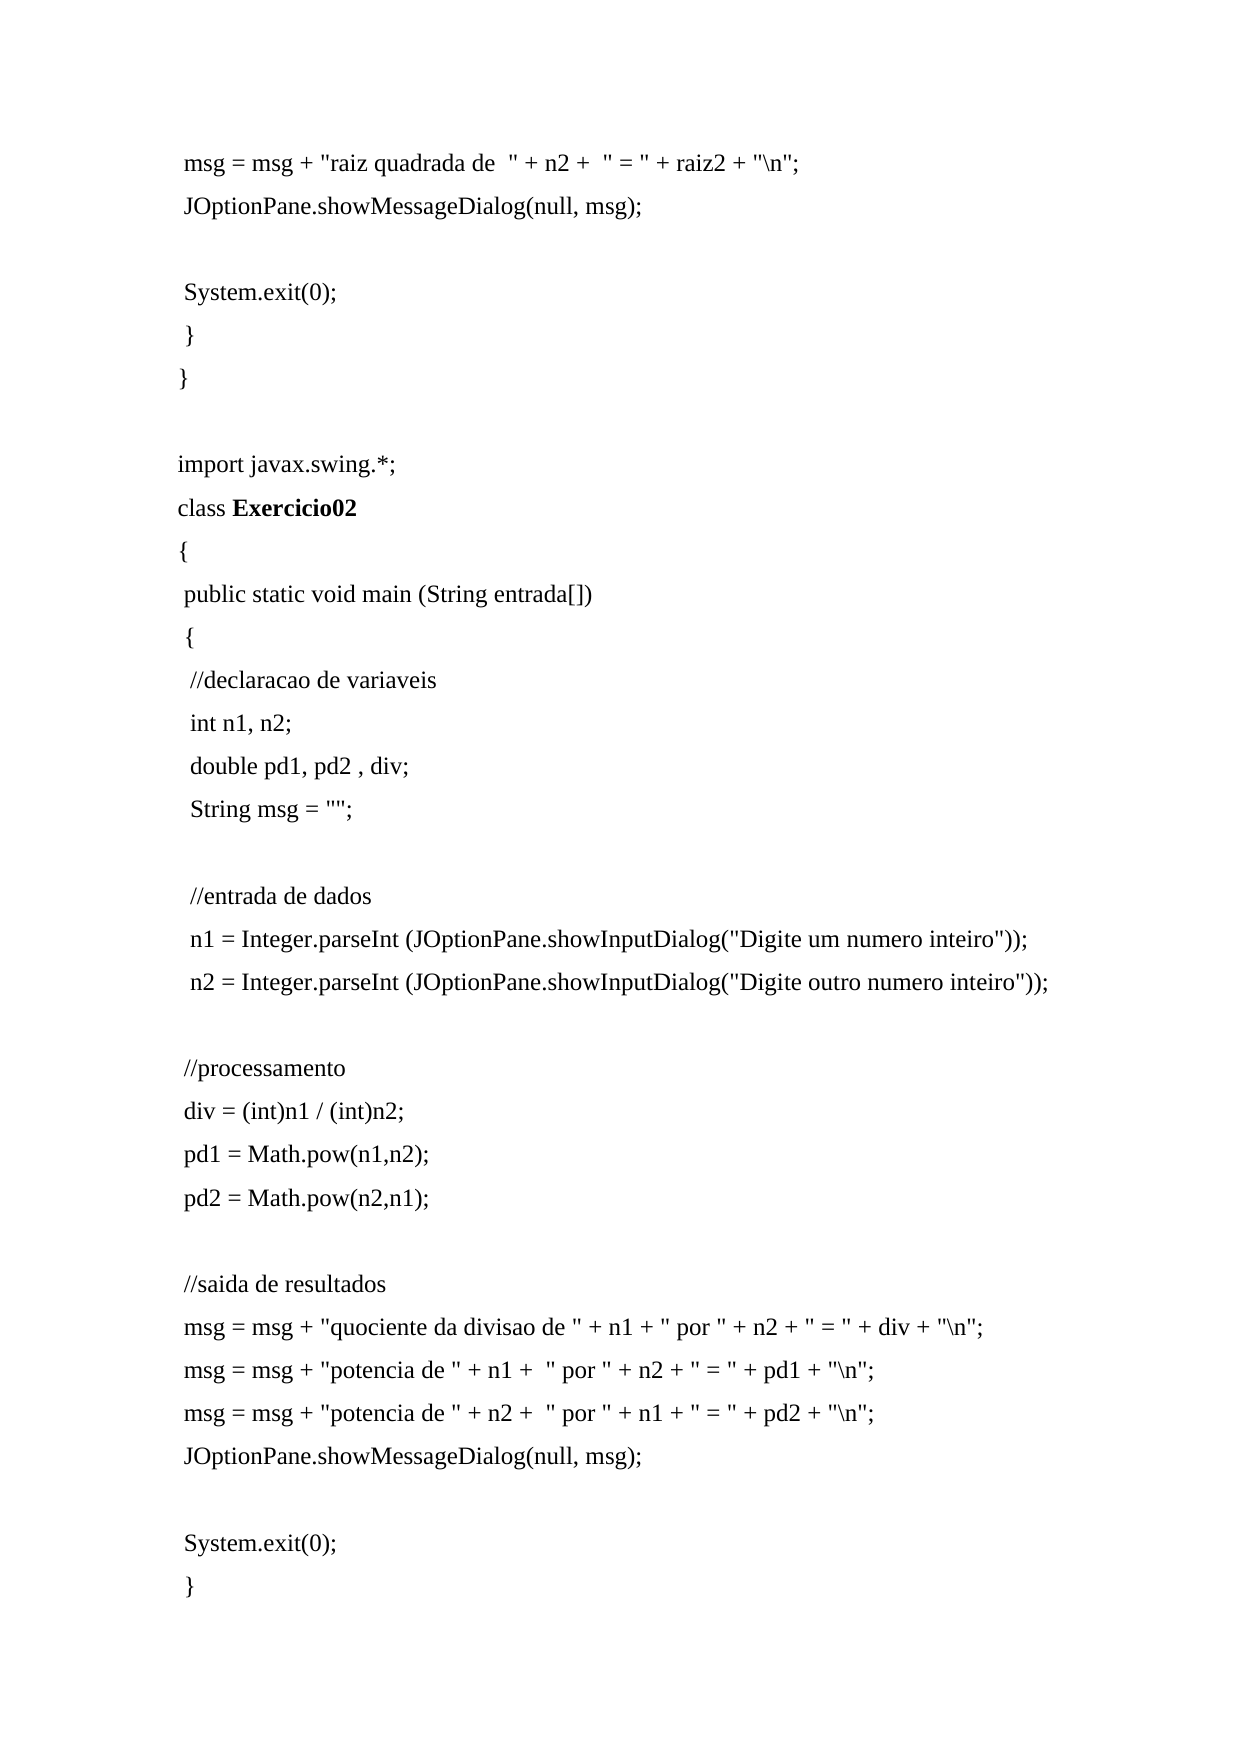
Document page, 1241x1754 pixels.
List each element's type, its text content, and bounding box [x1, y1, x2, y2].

text //declaracao de variaveis [177, 665, 1063, 694]
text pd2 = Math.pow(n2,n1); [177, 1183, 1063, 1211]
text //entrada de dados [177, 881, 1063, 909]
text div = (int)n1 / (int)n2; [177, 1096, 1063, 1125]
text System.exit(0); [177, 277, 1063, 306]
text //processamento [177, 1053, 1063, 1082]
text double pd1, pd2 , div; [177, 751, 1063, 780]
text JOptionPane.showMessageDialog(null, msg); [177, 1441, 1063, 1470]
text n2 = Integer.parseInt (JOptionPane.showInputDialog("Digite outro numero inteiro")); [177, 967, 1063, 996]
text } [177, 363, 1063, 392]
text public static void main (String entrada[]) [177, 579, 1063, 608]
text class Exercicio02 [177, 493, 1063, 521]
text pd1 = Math.pow(n1,n2); [177, 1139, 1063, 1168]
text msg = msg + "potencia de " + n2 + " por " + n1 + " = " + pd2 + "\n"; [177, 1398, 1063, 1427]
text } [177, 320, 1063, 349]
text JOptionPane.showMessageDialog(null, msg); [177, 191, 1063, 219]
text int n1, n2; [177, 708, 1063, 737]
text import javax.swing.*; [177, 449, 1063, 478]
text String msg = ""; [177, 794, 1063, 823]
text //saida de resultados [177, 1269, 1063, 1298]
text msg = msg + "raiz quadrada de " + n2 + " = " + raiz2 + "\n"; [177, 148, 1063, 176]
text msg = msg + "potencia de " + n1 + " por " + n2 + " = " + pd1 + "\n"; [177, 1355, 1063, 1384]
text n1 = Integer.parseInt (JOptionPane.showInputDialog("Digite um numero inteiro")); [177, 924, 1063, 953]
text System.exit(0); [177, 1528, 1063, 1556]
text { [177, 536, 1063, 564]
text { [177, 622, 1063, 651]
text msg = msg + "quociente da divisao de " + n1 + " por " + n2 + " = " + div + "\n"; [177, 1312, 1063, 1341]
text } [177, 1571, 1063, 1599]
